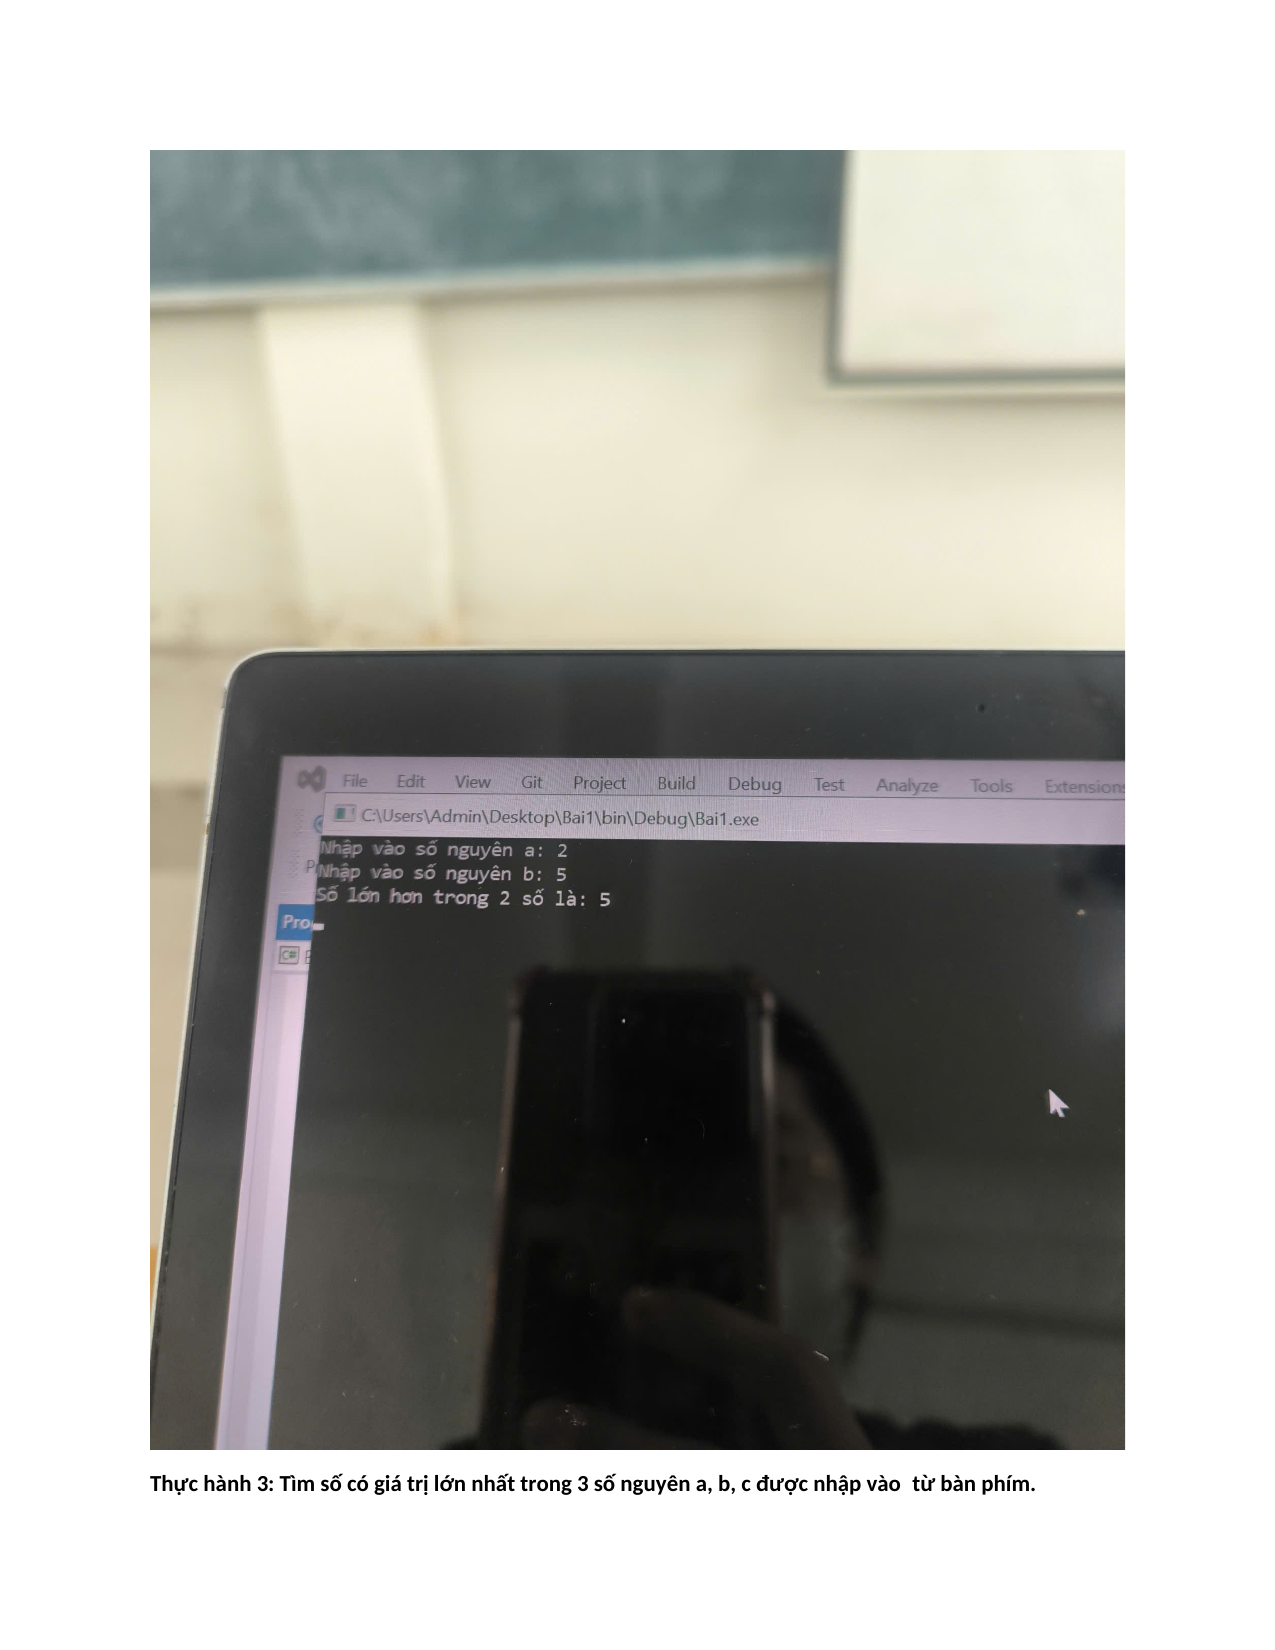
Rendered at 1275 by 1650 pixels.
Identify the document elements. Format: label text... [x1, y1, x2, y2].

text Thực hành 3: Tìm số có giá trị lớn nhất trong 3 số nguyên a, b, c được nhập vào từ bàn phím. [150, 1469, 1125, 1497]
picture [150, 150, 1125, 1450]
